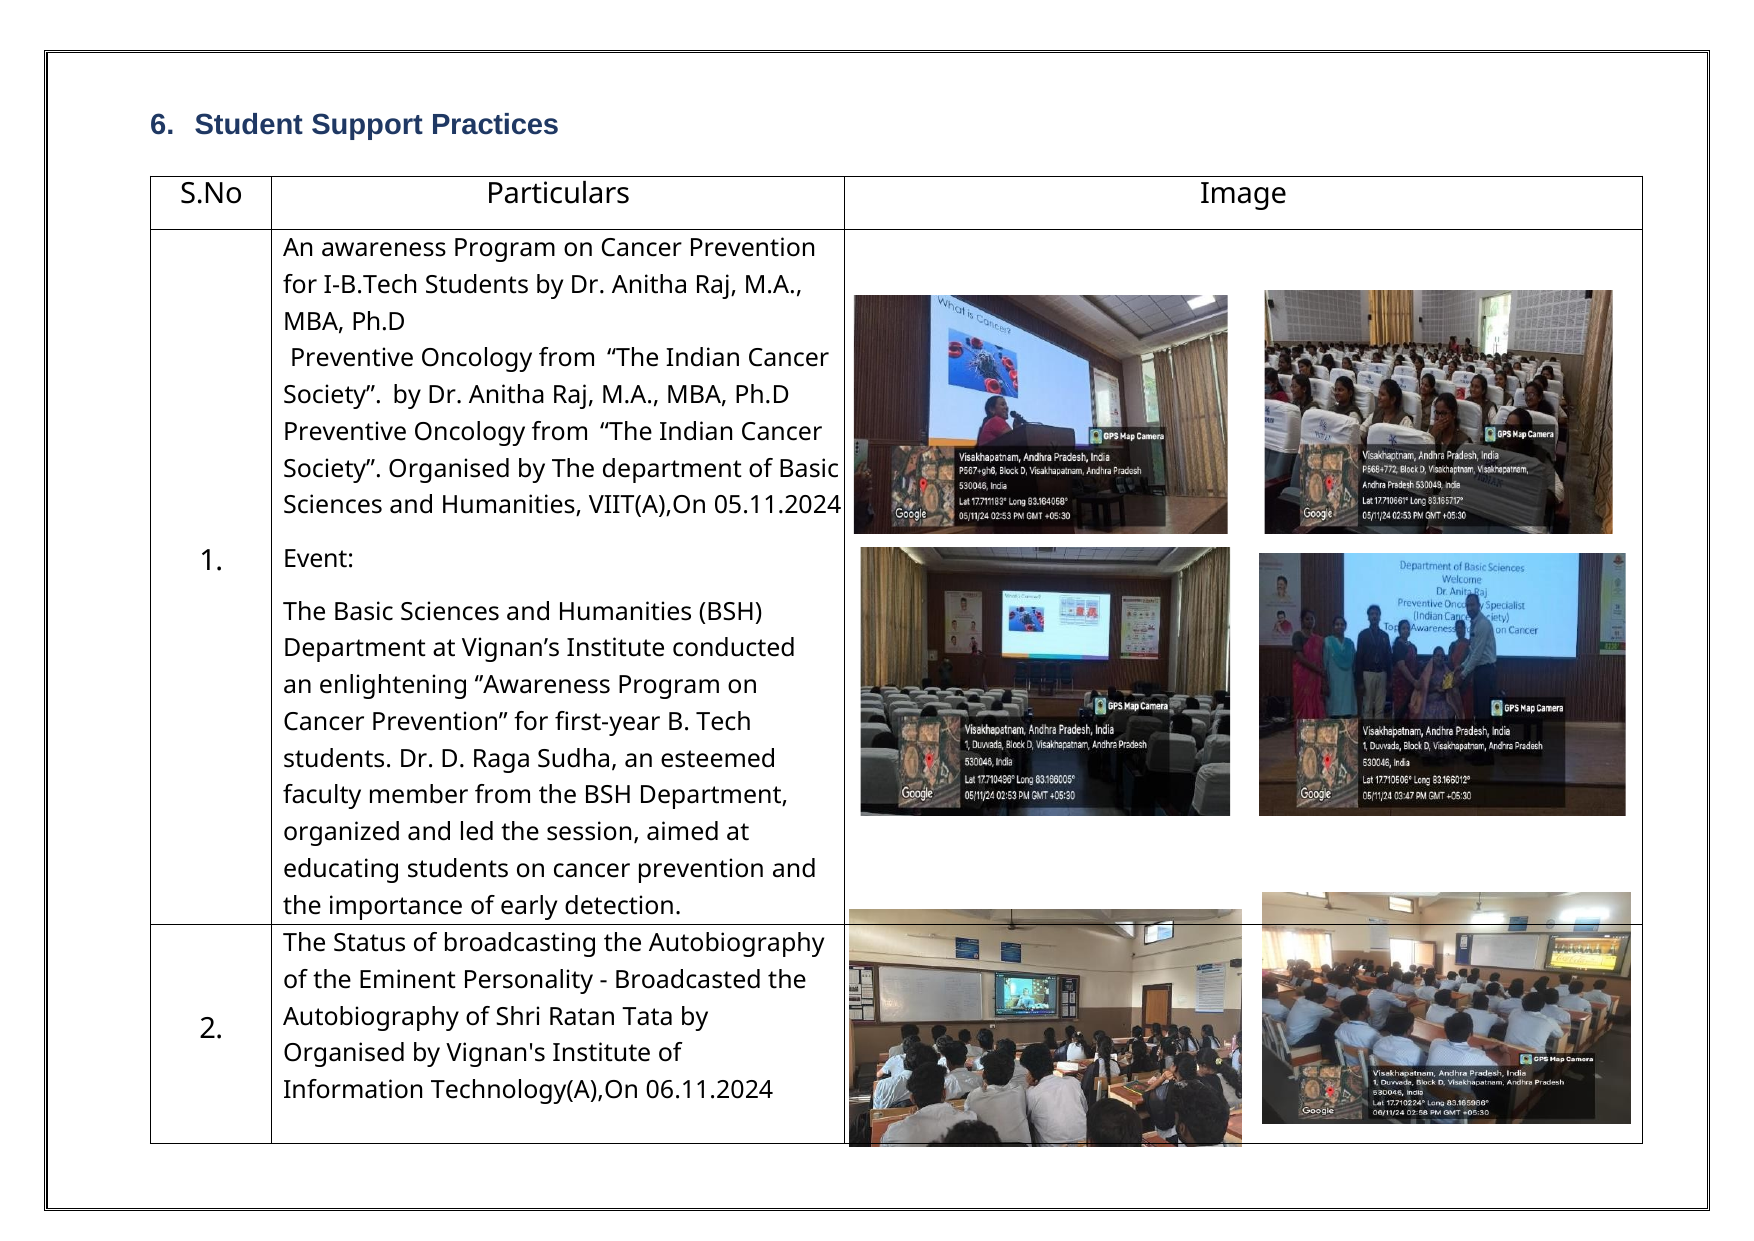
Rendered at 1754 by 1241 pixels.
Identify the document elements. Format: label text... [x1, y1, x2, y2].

table_header Particulars [272, 177, 844, 228]
picture [1264, 290, 1613, 534]
list Student Support Practices [150, 107, 1707, 140]
table_cell The Status of broadcasting the Autobiography of the Eminent Personality - Broadcasted the Autobiography of Shri Ratan Tata by Organised by Vignan's Institute of Information Technology(A),On 06.11.2024 [272, 925, 844, 1143]
table_cell An awareness Program on Cancer Prevention for I-B.Tech Students by Dr. Anitha Raj, M.A., MBA, Ph.D Preventive Oncology from “The Indian Cancer Society”. by Dr. Anitha Raj, M.A., MBA, Ph.D Preventive Oncology from “The Indian Cancer Society”. Organised by The department of Basic Sciences and Humanities, VIIT(A),On 05.11.2024 Event: The Basic Sciences and Humanities (BSH) Department at Vignan’s Institute conducted an enlightening ‘’Awareness Program on Cancer Prevention’’ for first-year B. Tech students. Dr. D. Raga Sudha, an esteemed faculty member from the BSH Department, organized and led the session, aimed at educating students on cancer prevention and the importance of early detection. [272, 230, 844, 923]
table_header Image [845, 177, 1642, 228]
table_cell [845, 230, 1642, 923]
picture [853, 295, 1228, 534]
table_header S.No [151, 177, 271, 228]
table_cell [845, 925, 1642, 1143]
picture [1259, 553, 1626, 816]
table_cell 1. [151, 230, 271, 923]
picture [860, 547, 1231, 816]
table_cell 2. [151, 925, 271, 1143]
